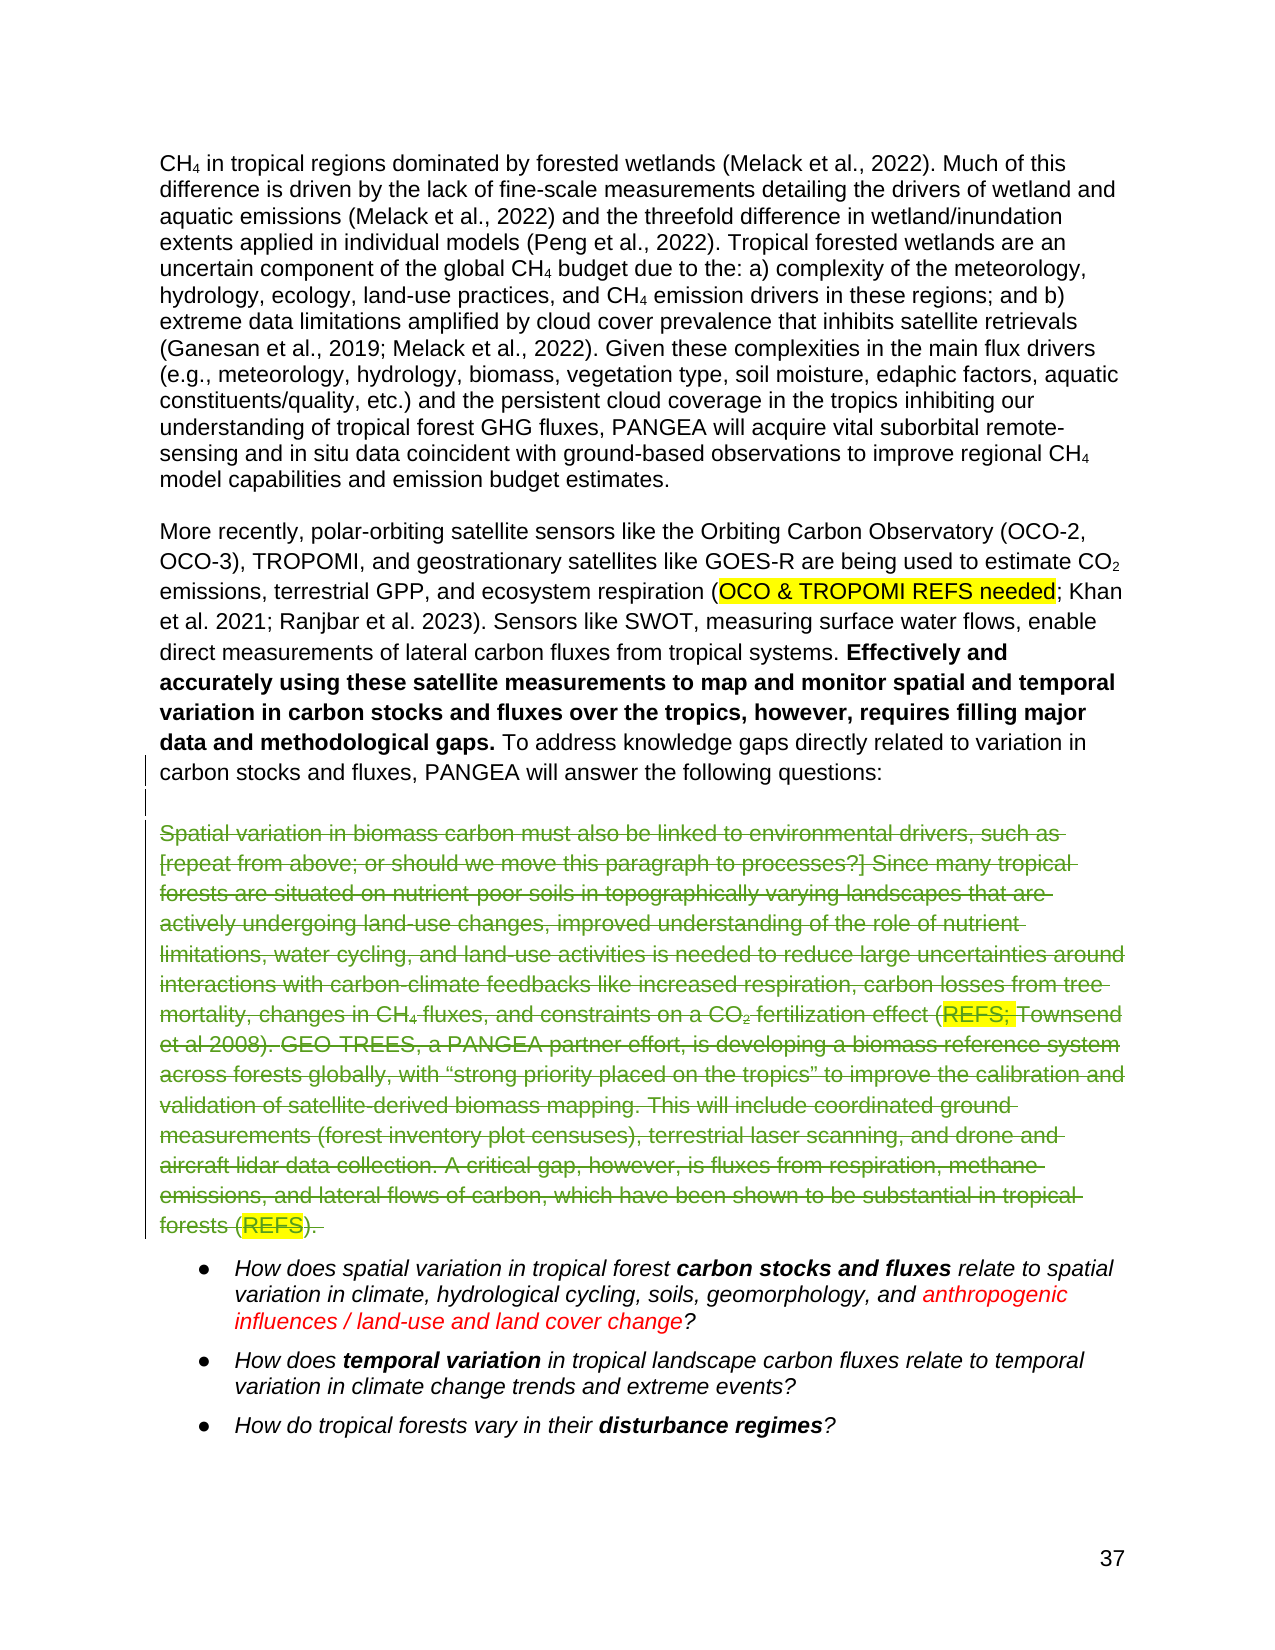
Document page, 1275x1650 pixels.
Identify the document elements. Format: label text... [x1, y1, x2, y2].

list How do tropical forests vary in their disturbance regimes? [197, 1412, 1125, 1438]
list How does spatial variation in tropical forest carbon stocks and fluxes relate to spatial variation in climate, hydrological cycling, soils, geomorphology, and anthropogenic influences / land-use and land cover change? [197, 1255, 1125, 1334]
list How does temporal variation in tropical landscape carbon fluxes relate to temporal variation in climate change trends and extreme events? [197, 1347, 1125, 1399]
text More recently, polar-orbiting satellite sensors like the Orbiting Carbon Observatory (OCO-2, OCO-3), TROPOMI, and geostrationary satellites like GOES-R are being used to estimate CO2 emissions, terrestrial GPP, and ecosystem respiration (OCO & TROPOMI REFS needed; Khan et al. 2021; Ranjbar et al. 2023). Sensors like SWOT, measuring surface water flows, enable direct measurements of lateral carbon fluxes from tropical systems. Effectively and accurately using these satellite measurements to map and monitor spatial and temporal variation in carbon stocks and fluxes over the tropics, however, requires filling major data and methodological gaps. To address knowledge gaps directly related to variation in carbon stocks and fluxes, PANGEA will answer the following questions: [159, 518, 1125, 786]
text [159, 150, 1125, 493]
